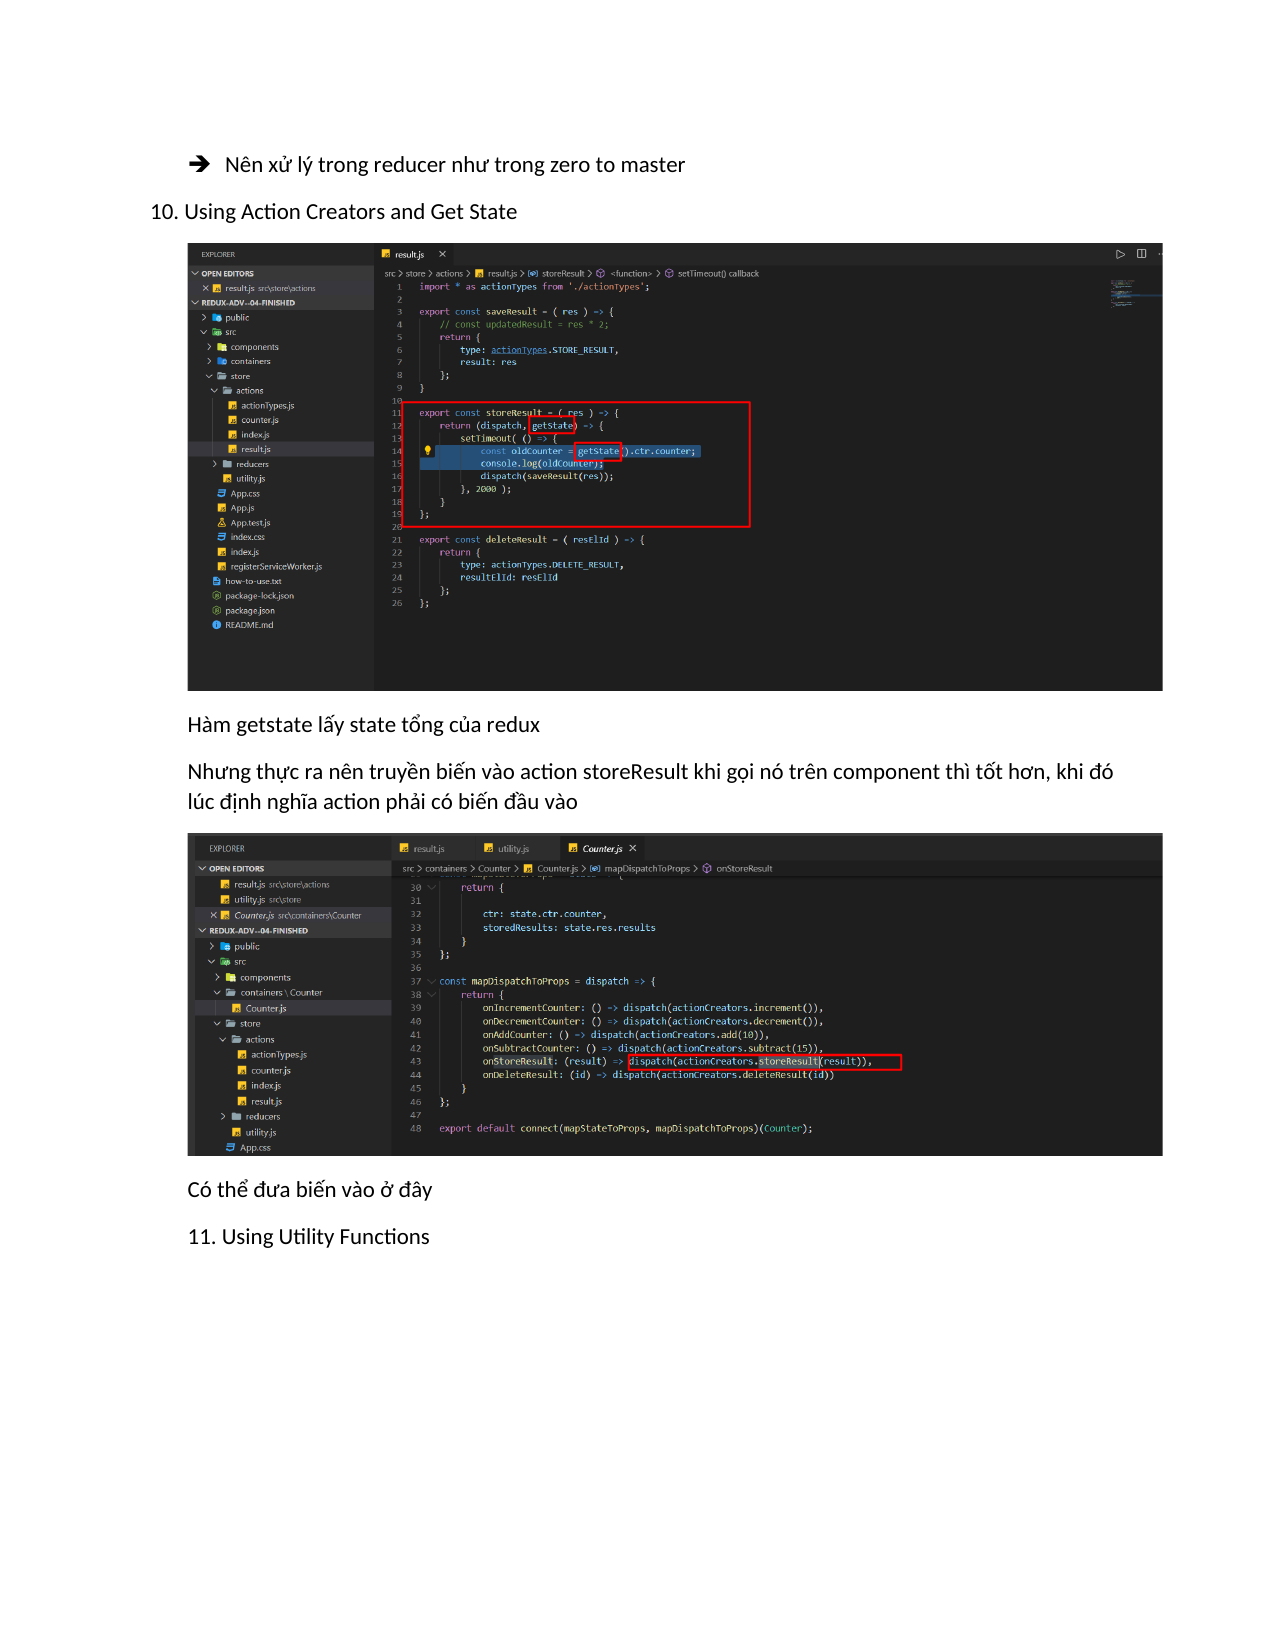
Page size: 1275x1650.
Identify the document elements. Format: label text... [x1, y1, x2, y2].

text 11. Using Utility Functions [187, 1222, 1125, 1250]
picture [187, 833, 1163, 1156]
text Có thể đưa biến vào ở đây [187, 1175, 1125, 1203]
text Nhưng thực ra nên truyền biến vào action storeResult khi gọi nó trên component thì tốt hơn, khi đó lúc định nghĩa action phải có biến đầu vào [187, 757, 1125, 815]
picture [187, 243, 1163, 691]
list Nên xử lý trong reducer như trong zero to master [187, 150, 1125, 178]
text 10. Using Action Creators and Get State [150, 197, 1125, 225]
text Hàm getstate lấy state tổng của redux [187, 710, 1125, 738]
